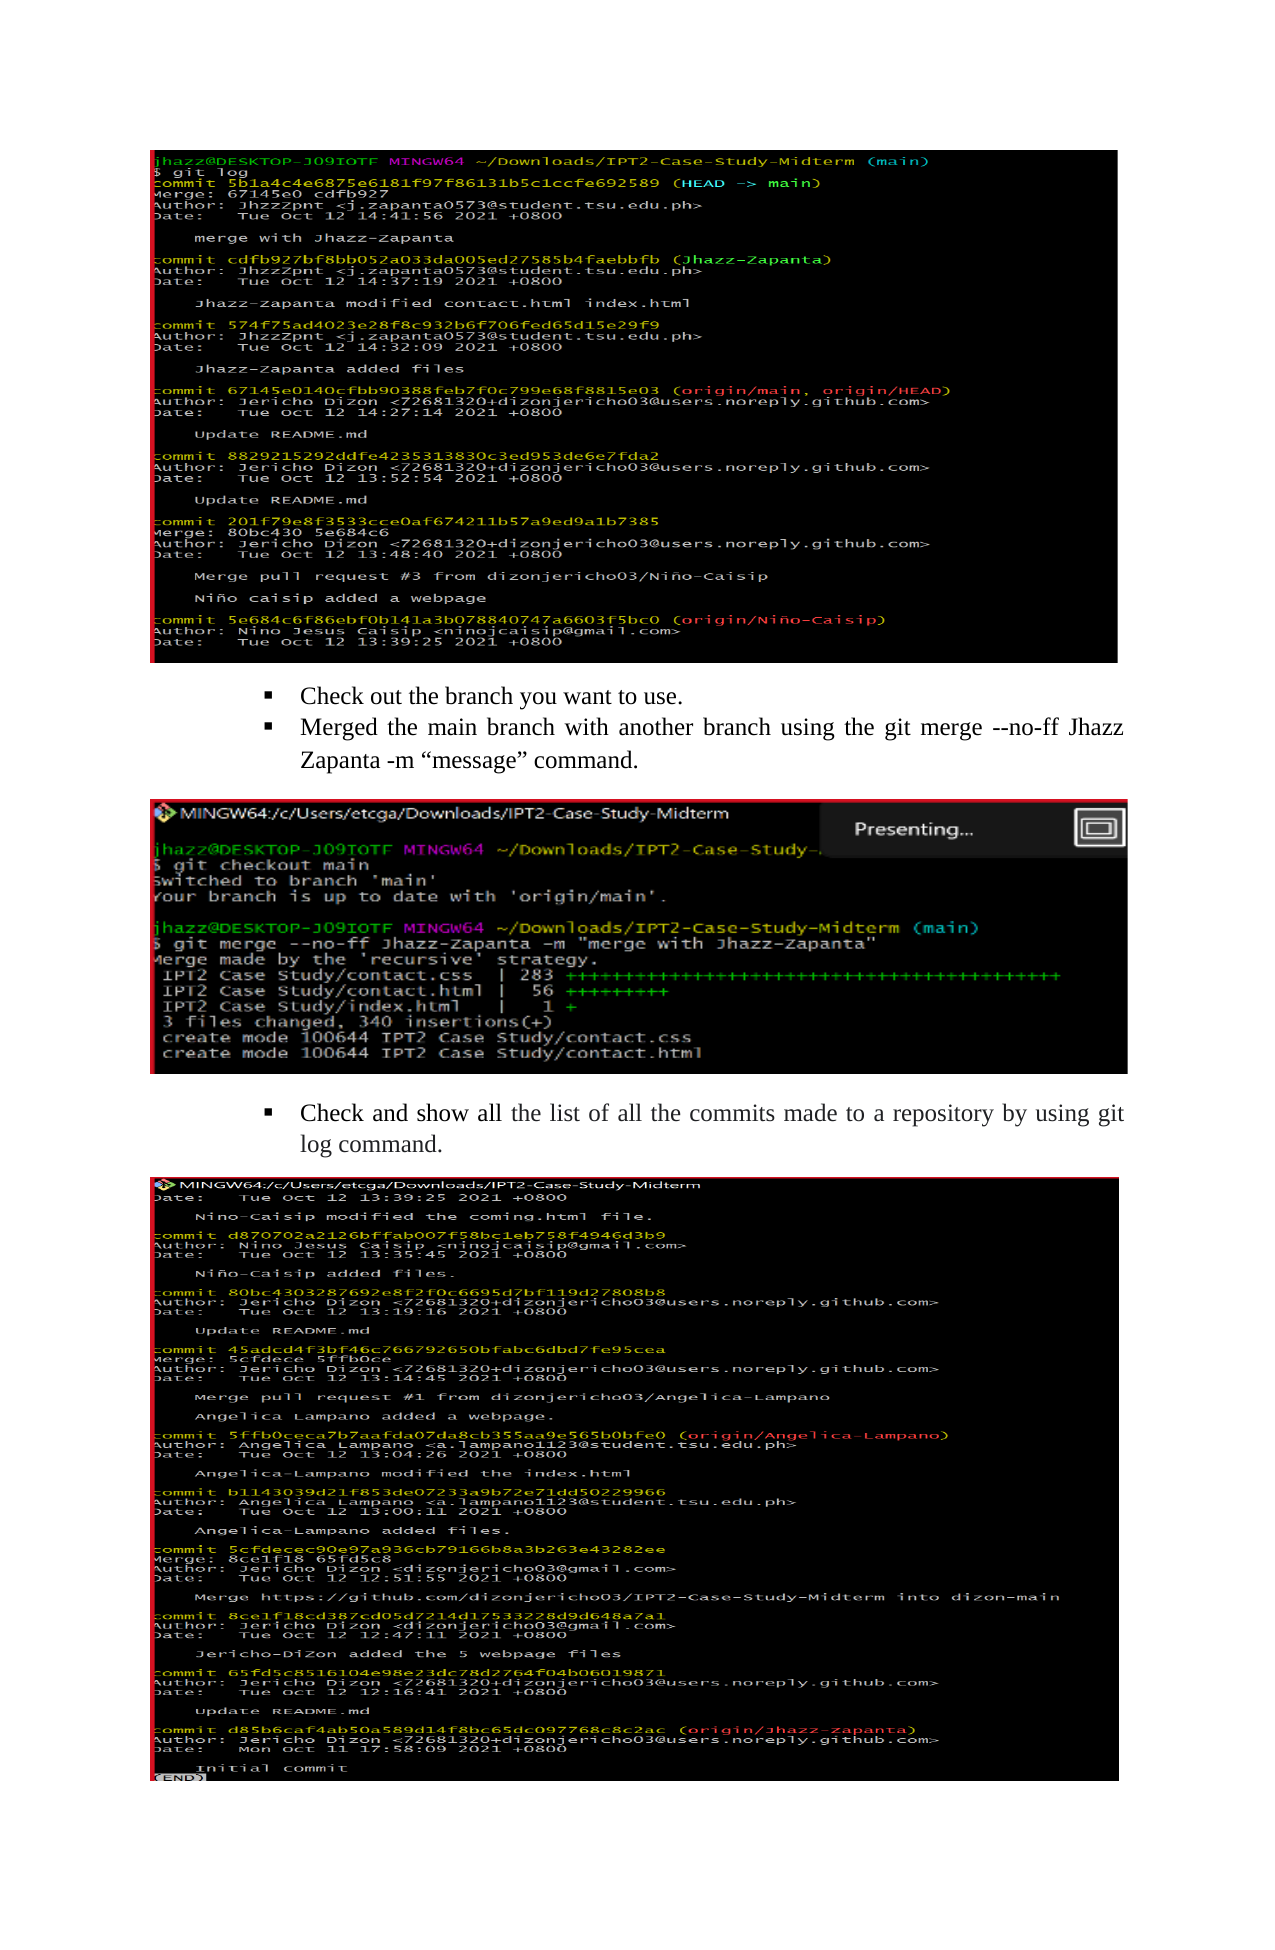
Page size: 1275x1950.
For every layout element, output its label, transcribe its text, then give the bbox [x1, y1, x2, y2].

picture [150, 150, 1118, 663]
picture [150, 799, 1128, 1074]
picture [150, 1177, 1119, 1781]
list Check and show all the list of all the commits made to a repository by using git log command. [262, 1098, 1125, 1158]
list Check out the branch you want to use. [165, 681, 1125, 710]
list Merged the main branch with another branch using the git merge --no-ff Jhazz Zapanta -m “message” command. [262, 712, 1125, 774]
